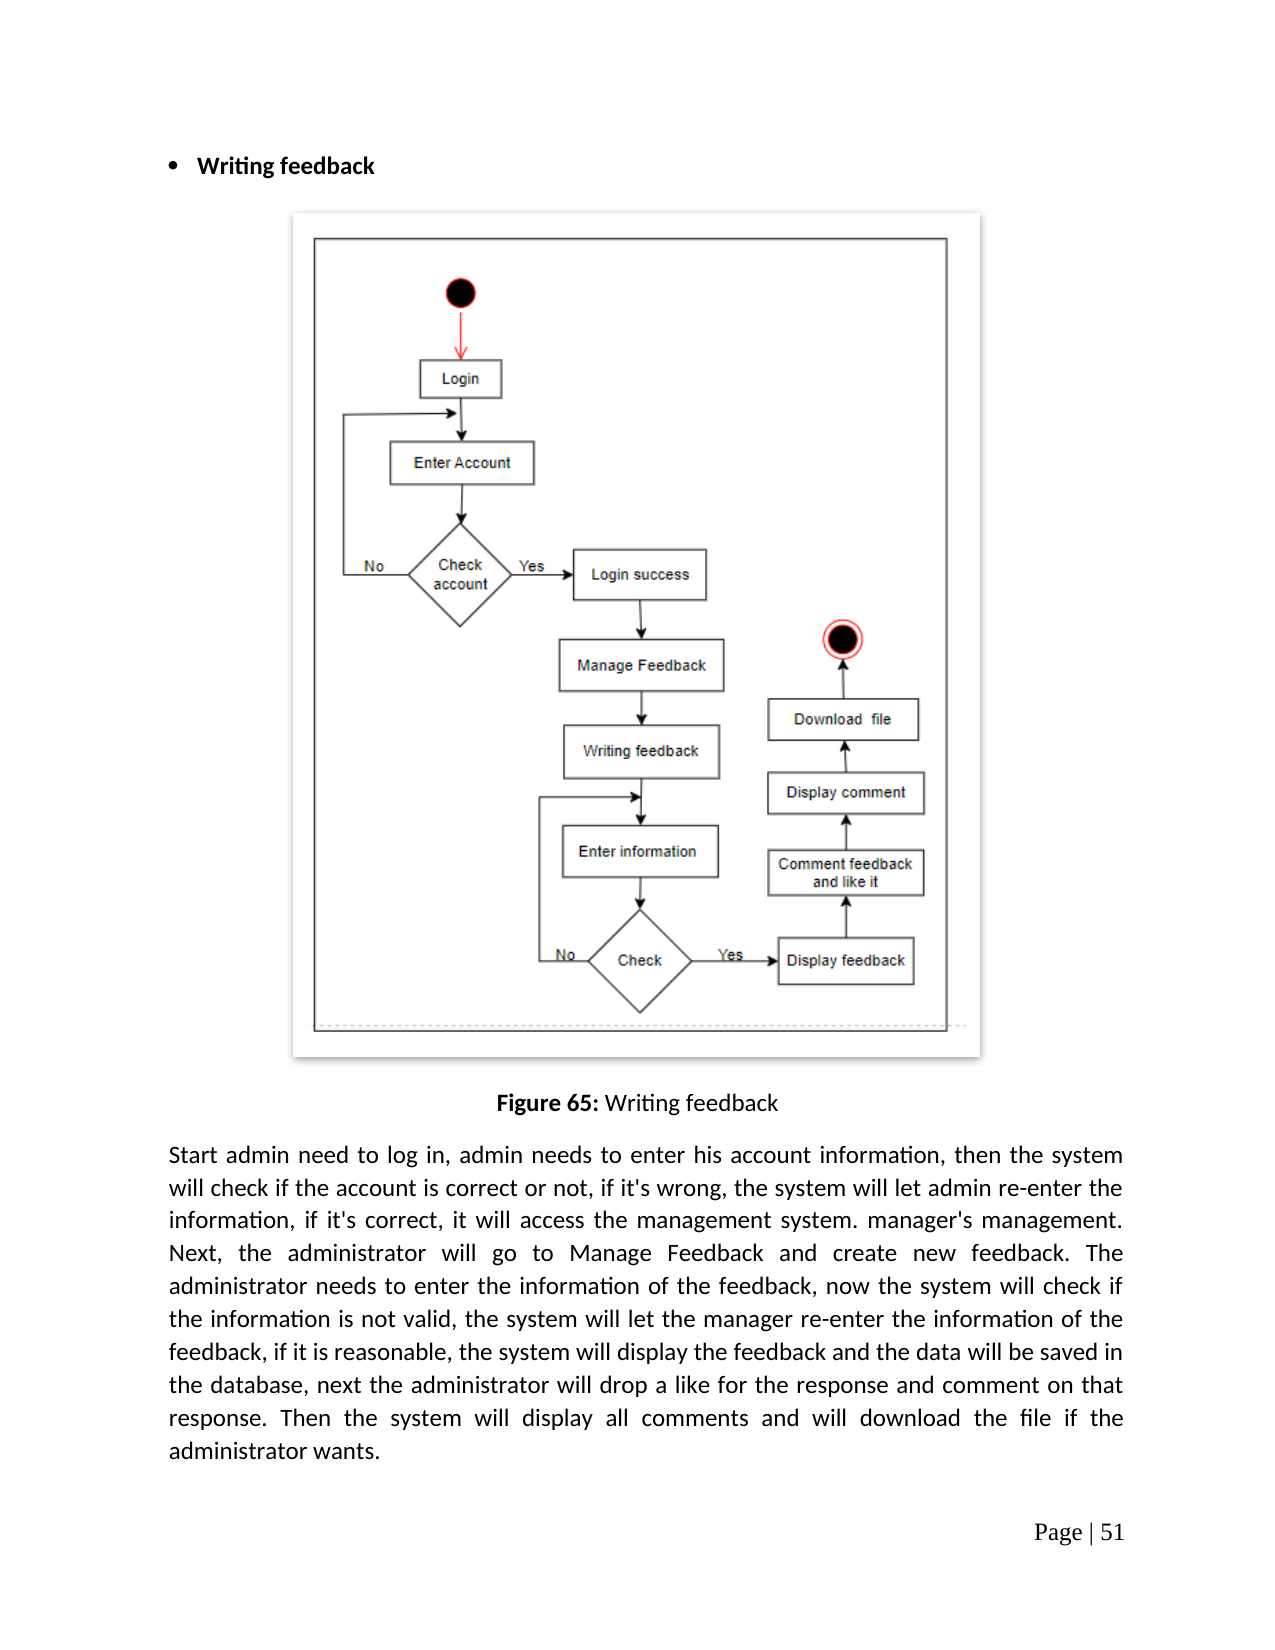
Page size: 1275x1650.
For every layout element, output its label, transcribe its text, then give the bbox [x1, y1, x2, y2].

text Figure 65: Writing feedback [150, 1087, 1125, 1118]
picture [308, 228, 966, 1043]
list Writing feedback [169, 150, 1125, 181]
text Start admin need to log in, admin needs to enter his account information, then the system will check if the account is correct or not, if it's wrong, the system will let admin re-enter the information, if it's correct, it will access the management system. manager's management. Next, the administrator will go to Manage Feedback and create new feedback. The administrator needs to enter the information of the feedback, now the system will check if the information is not valid, the system will let the manager re-enter the information of the feedback, if it is reasonable, the system will display the feedback and the data will be saved in the database, next the administrator will drop a like for the response and comment on that response. Then the system will display all comments and will download the file if the administrator wants. [169, 1139, 1125, 1466]
